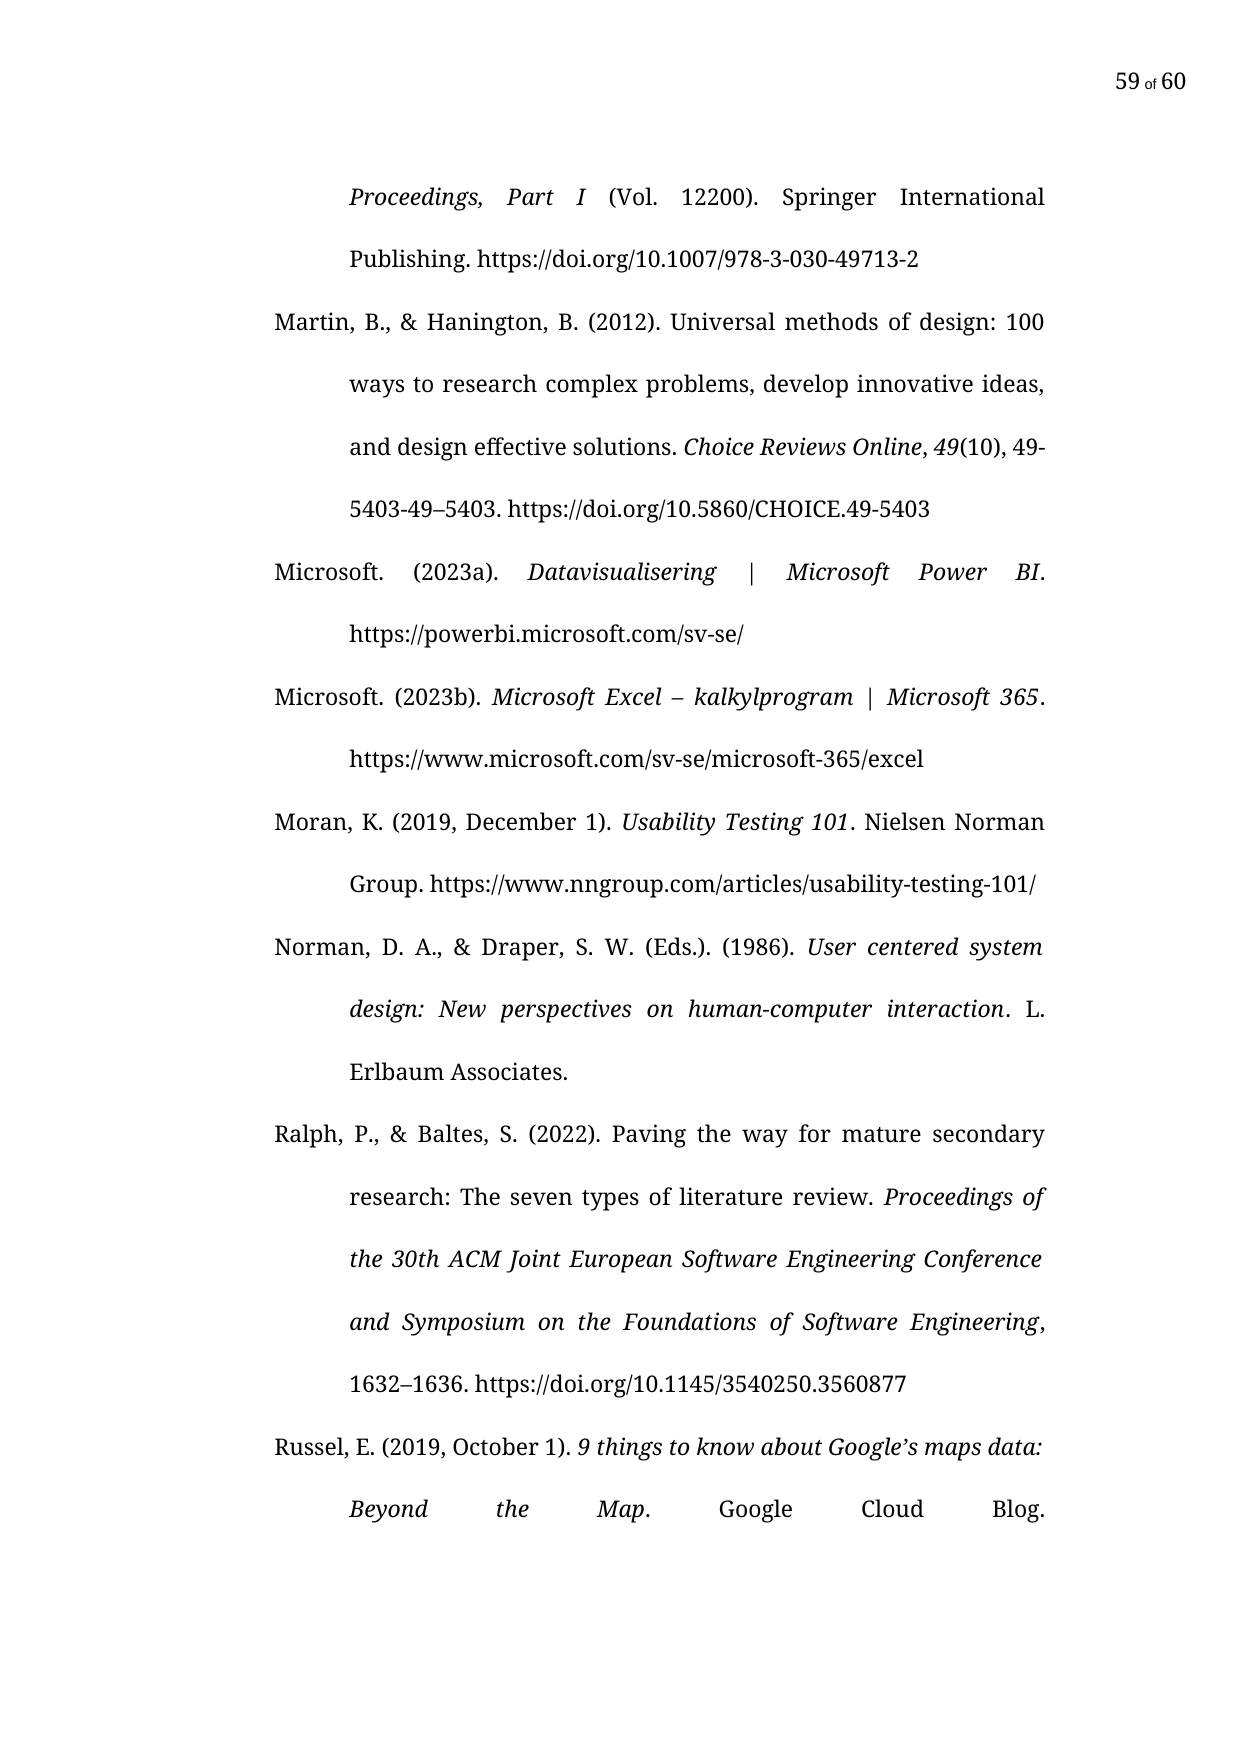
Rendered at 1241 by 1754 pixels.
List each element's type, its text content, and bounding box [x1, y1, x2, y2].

text Microsoft. (2023b). Microsoft Excel – kalkylprogram | Microsoft 365. https://www.microsoft.com/sv-se/microsoft-365/excel [274, 681, 1045, 774]
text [274, 1431, 1045, 1524]
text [274, 181, 1045, 274]
text Ralph, P., & Baltes, S. (2022). Paving the way for mature secondary research: The seven types of literature review. Proceedings of the 30th ACM Joint European Software Engineering Conference and Symposium on the Foundations of Software Engineering, 1632–1636. https://doi.org/10.1145/3540250.3560877 [274, 1118, 1045, 1399]
text Norman, D. A., & Draper, S. W. (Eds.). (1986). User centered system design: New perspectives on human-computer interaction. L. Erlbaum Associates. [274, 931, 1045, 1087]
text Moran, K. (2019, December 1). Usability Testing 101. Nielsen Norman Group. https://www.nngroup.com/articles/usability-testing-101/ [274, 806, 1045, 899]
text Martin, B., & Hanington, B. (2012). Universal methods of design: 100 ways to research complex problems, develop innovative ideas, and design effective solutions. Choice Reviews Online, 49(10), 49-5403-49–5403. https://doi.org/10.5860/CHOICE.49-5403 [274, 306, 1045, 524]
text Microsoft. (2023a). Datavisualisering | Microsoft Power BI. https://powerbi.microsoft.com/sv-se/ [274, 556, 1045, 649]
